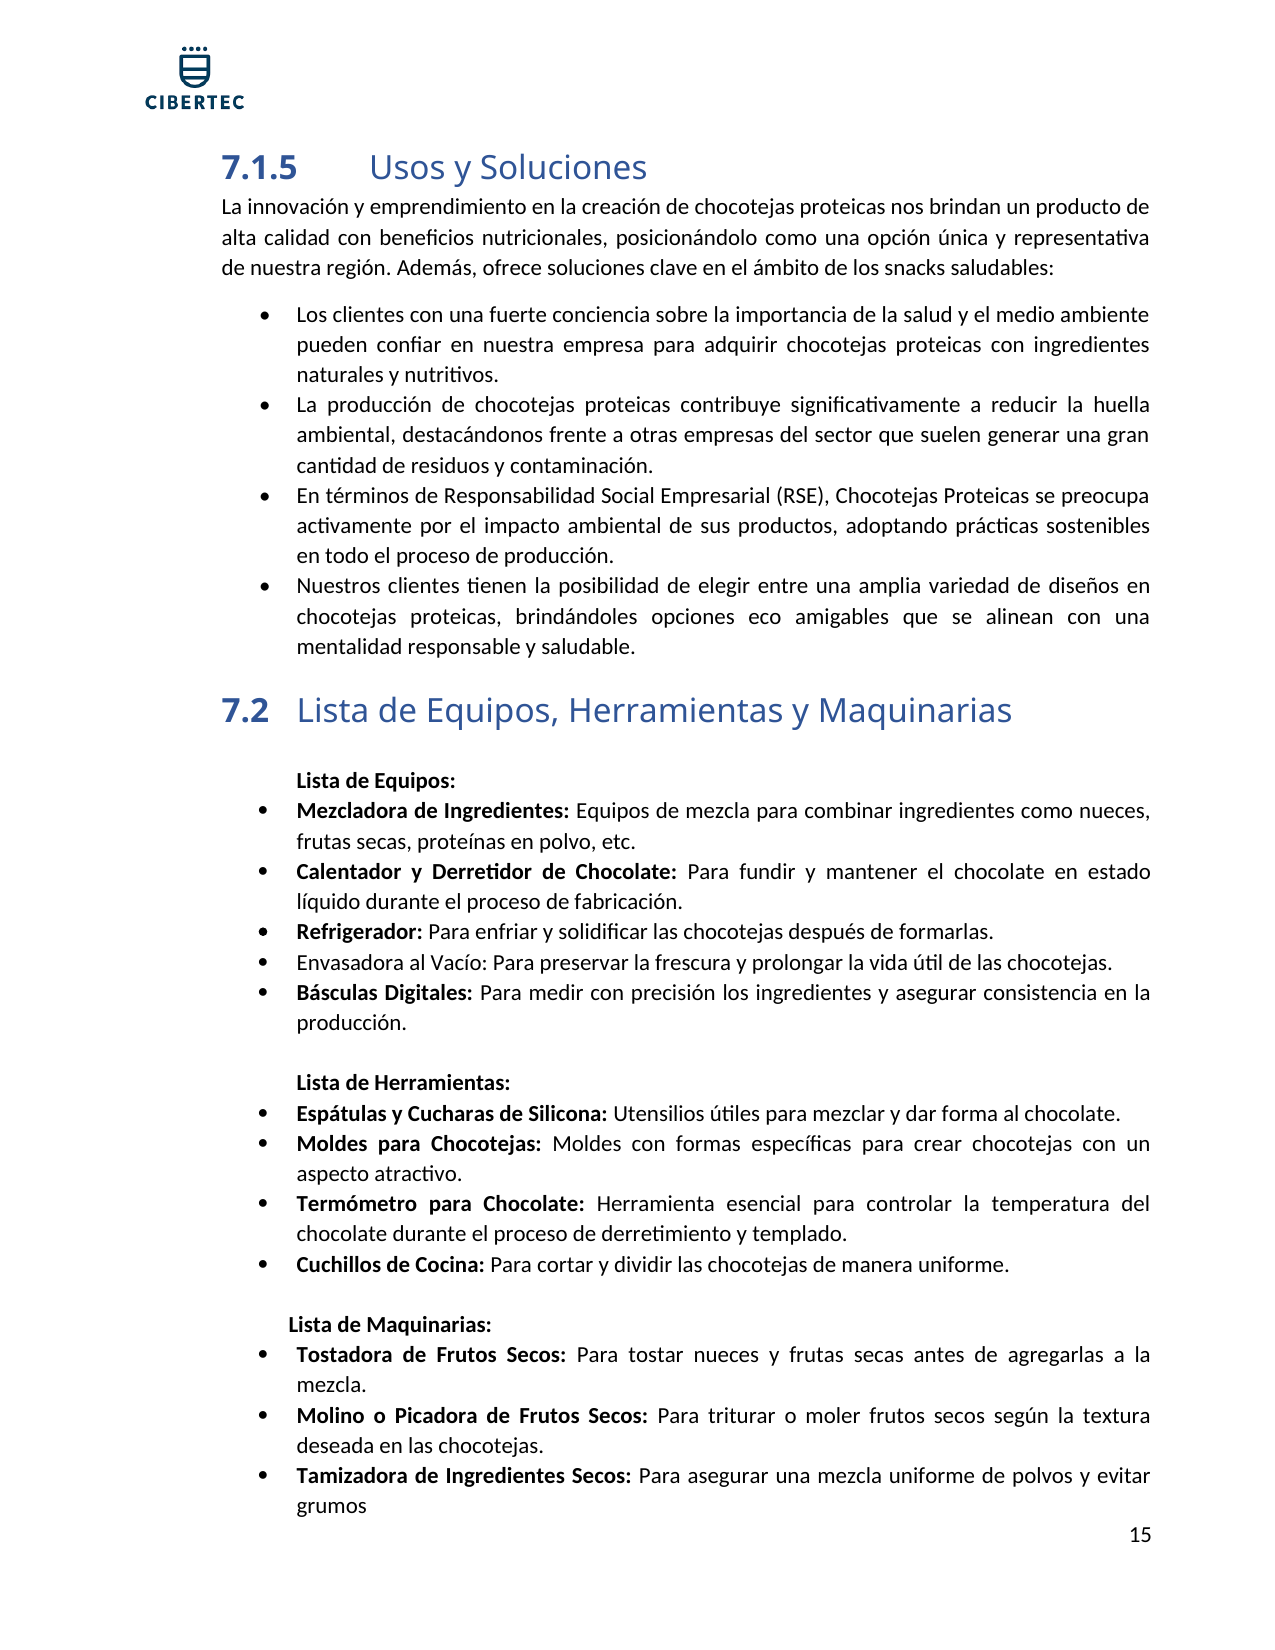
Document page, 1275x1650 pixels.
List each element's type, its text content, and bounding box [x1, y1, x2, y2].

list Cuchillos de Cocina: Para cortar y dividir las chocotejas de manera uniforme. [259, 1250, 1152, 1278]
list Espátulas y Cucharas de Silicona: Utensilios útiles para mezclar y dar forma al chocolate. [259, 1099, 1152, 1127]
list Nuestros clientes tienen la posibilidad de elegir entre una amplia variedad de diseños en chocotejas proteicas, brindándoles opciones eco amigables que se alinean con una mentalidad responsable y saludable. [259, 572, 1152, 660]
subtitle Lista de Equipos, Herramientas y Maquinarias [221, 687, 1152, 733]
list Refrigerador: Para enfriar y solidificar las chocotejas después de formarlas. [259, 917, 1152, 946]
list Molino o Picadora de Frutos Secos: Para triturar o moler frutos secos según la textura deseada en las chocotejas. [259, 1401, 1152, 1459]
list Tostadora de Frutos Secos: Para tostar nueces y frutas secas antes de agregarlas a la mezcla. [259, 1340, 1152, 1399]
text Lista de Maquinarias: [221, 1310, 1152, 1338]
list Lista de Herramientas: [296, 1068, 1152, 1097]
picture [132, 18, 257, 143]
subtitle Usos y Soluciones [221, 143, 1152, 189]
text La innovación y emprendimiento en la creación de chocotejas proteicas nos brindan un producto de alta calidad con beneficios nutricionales, posicionándolo como una opción única y representativa de nuestra región. Además, ofrece soluciones clave en el ámbito de los snacks saludables: [221, 192, 1152, 281]
list Calentador y Derretidor de Chocolate: Para fundir y mantener el chocolate en estado líquido durante el proceso de fabricación. [259, 857, 1152, 915]
list En términos de Responsabilidad Social Empresarial (RSE), Chocotejas Proteicas se preocupa activamente por el impacto ambiental de sus productos, adoptando prácticas sostenibles en todo el proceso de producción. [259, 481, 1152, 569]
list Envasadora al Vacío: Para preservar la frescura y prolongar la vida útil de las chocotejas. [259, 948, 1152, 976]
list Los clientes con una fuerte conciencia sobre la importancia de la salud y el medio ambiente pueden confiar en nuestra empresa para adquirir chocotejas proteicas con ingredientes naturales y nutritivos. [259, 300, 1152, 388]
list Termómetro para Chocolate: Herramienta esencial para controlar la temperatura del chocolate durante el proceso de derretimiento y templado. [259, 1189, 1152, 1248]
list La producción de chocotejas proteicas contribuye significativamente a reducir la huella ambiental, destacándonos frente a otras empresas del sector que suelen generar una gran cantidad de residuos y contaminación. [259, 390, 1152, 479]
list Moldes para Chocotejas: Moldes con formas específicas para crear chocotejas con un aspecto atractivo. [259, 1129, 1152, 1187]
list Lista de Equipos: [296, 766, 1152, 794]
list Mezcladora de Ingredientes: Equipos de mezcla para combinar ingredientes como nueces, frutas secas, proteínas en polvo, etc. [259, 797, 1152, 855]
list Básculas Digitales: Para medir con precisión los ingredientes y asegurar consistencia en la producción. [259, 978, 1152, 1036]
list Tamizadora de Ingredientes Secos: Para asegurar una mezcla uniforme de polvos y evitar grumos [259, 1461, 1152, 1519]
